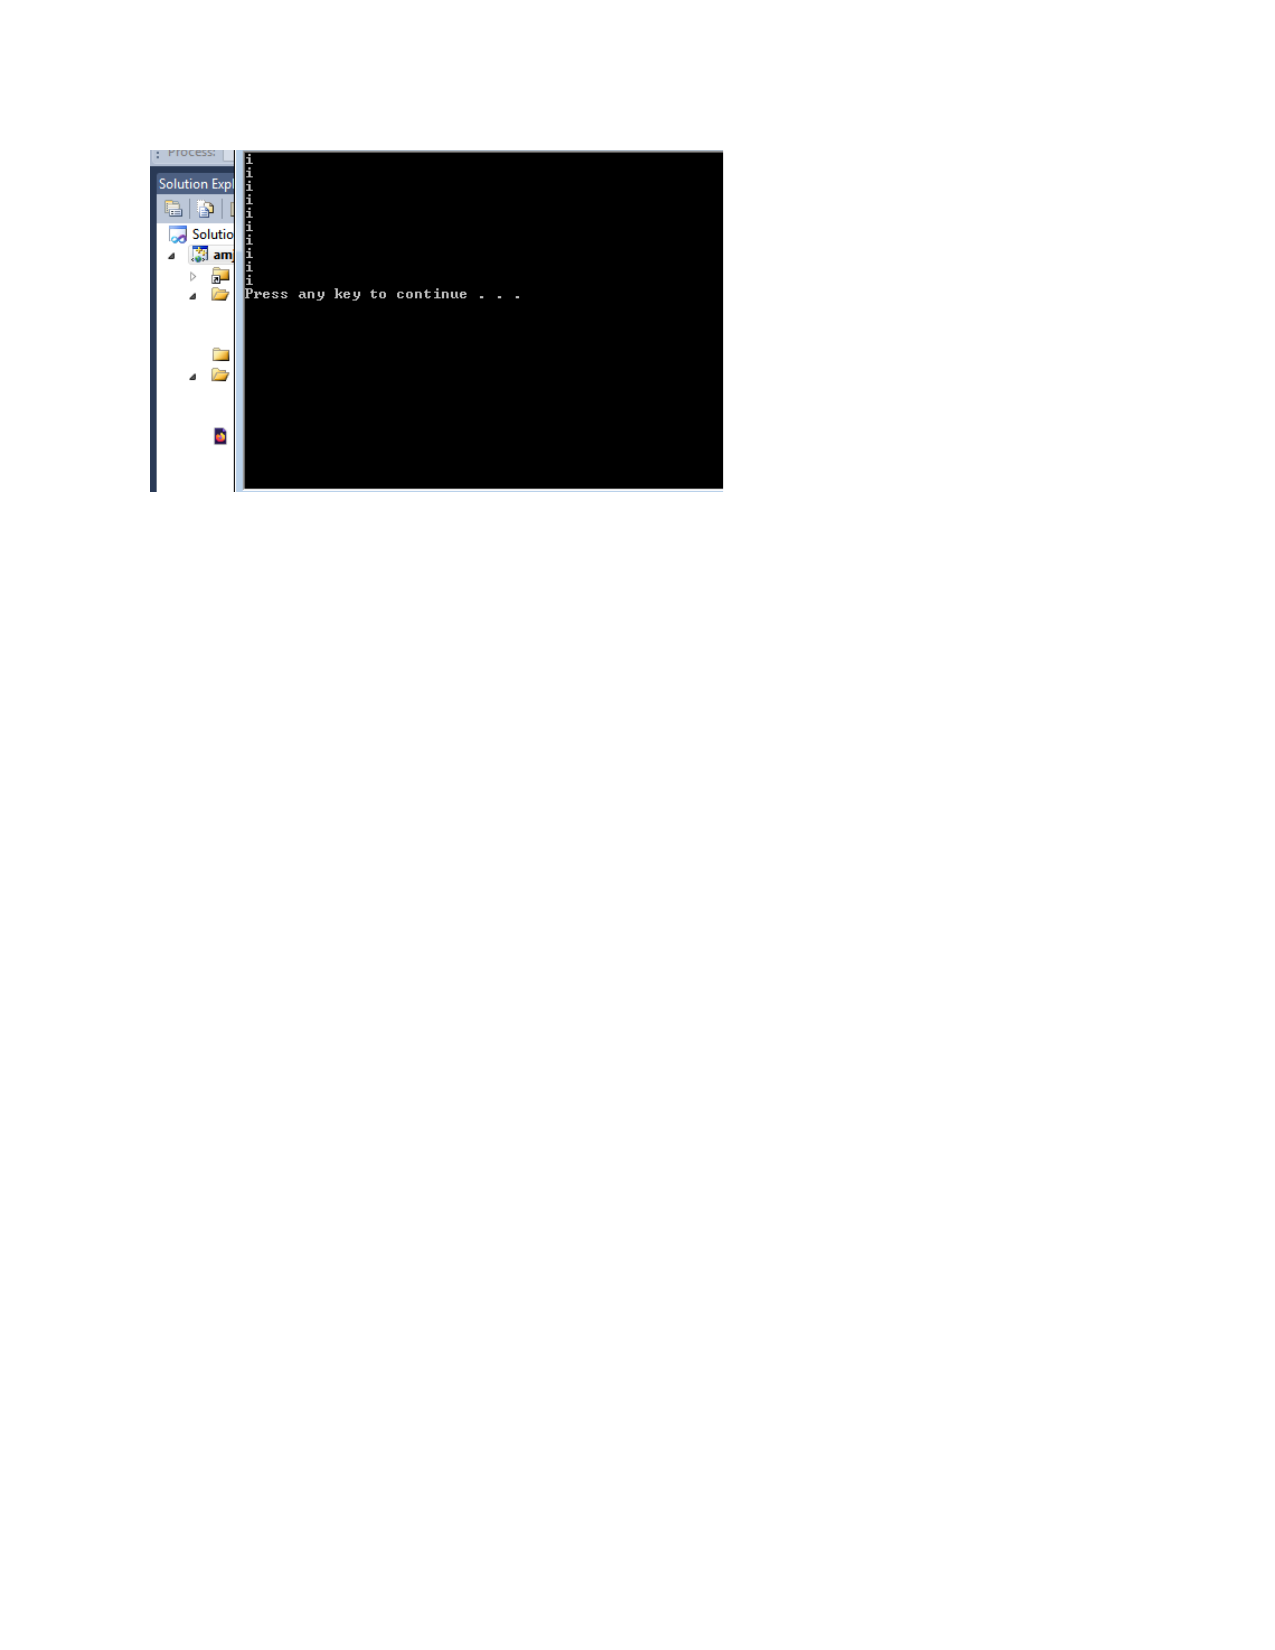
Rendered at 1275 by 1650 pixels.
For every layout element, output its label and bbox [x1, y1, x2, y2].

picture [150, 150, 724, 492]
